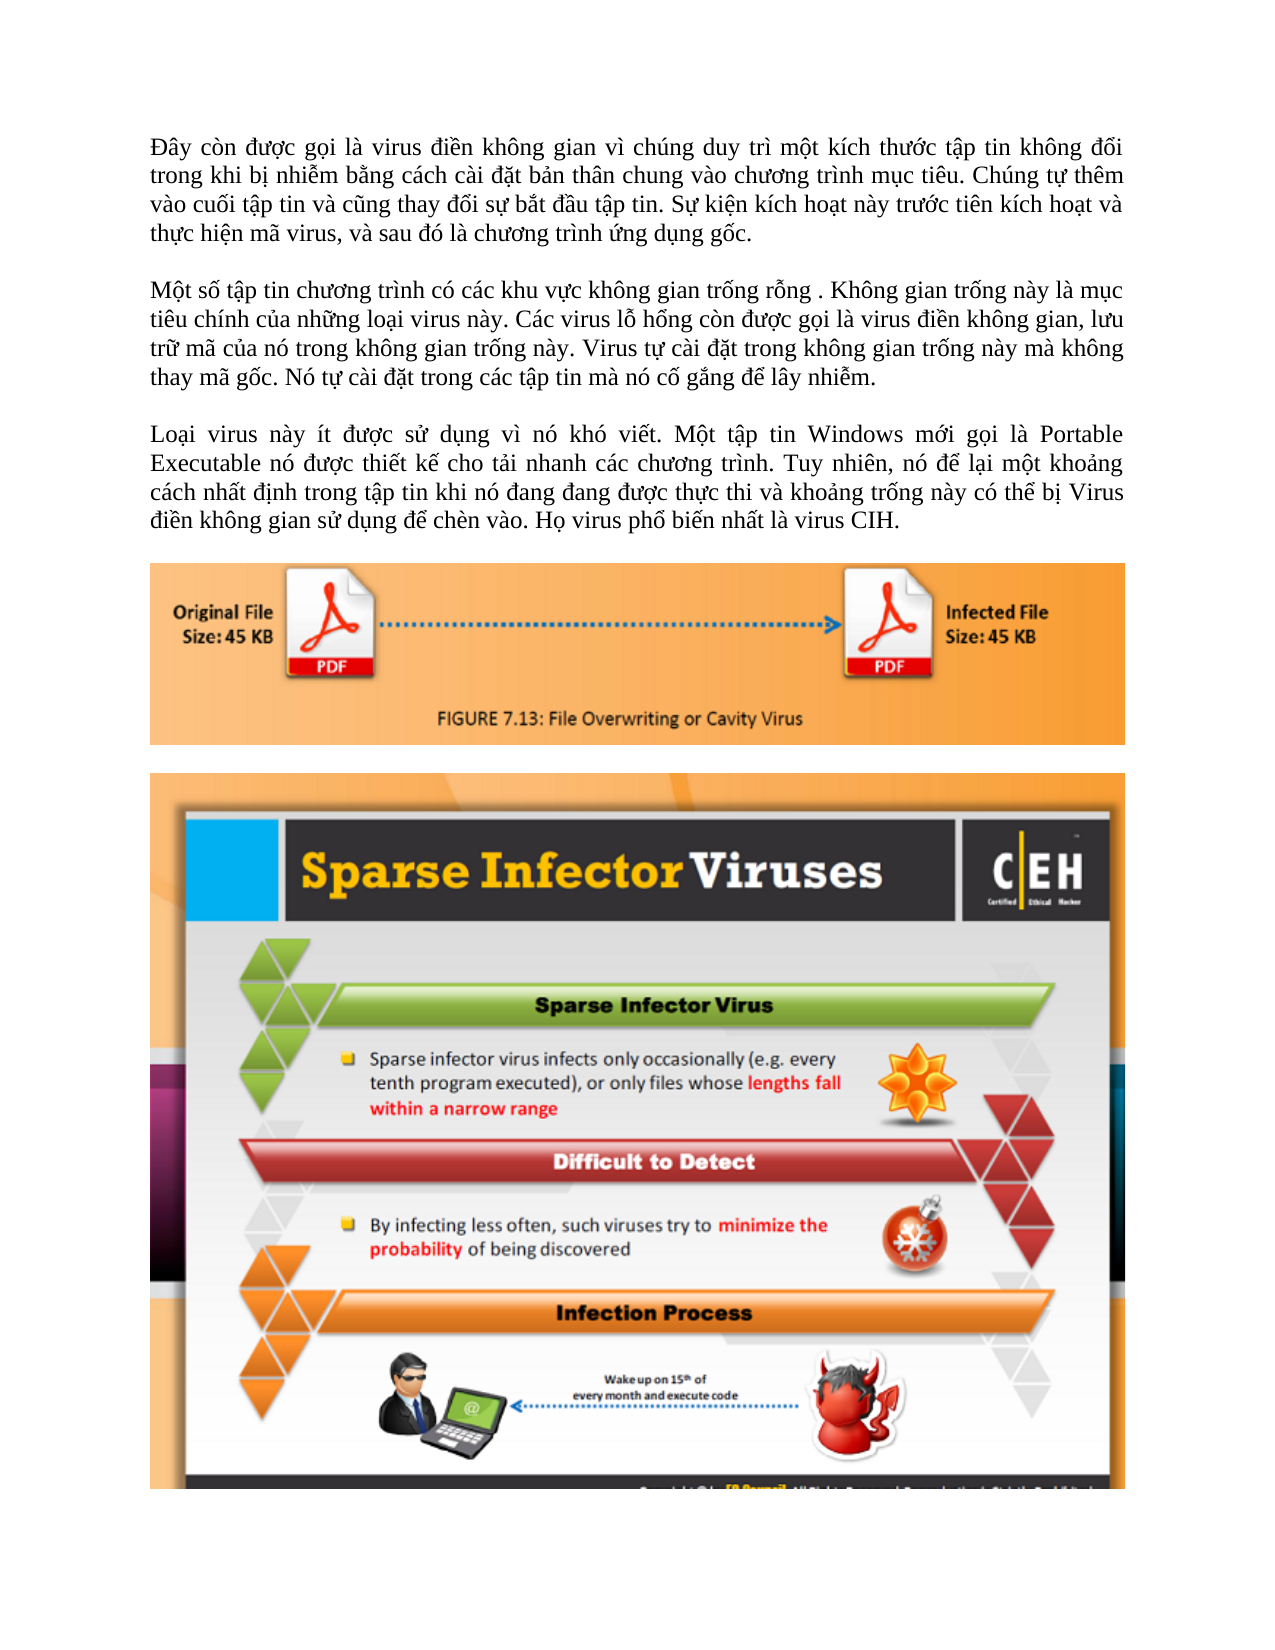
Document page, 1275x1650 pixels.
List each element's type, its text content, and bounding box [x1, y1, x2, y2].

picture [150, 563, 1125, 745]
text Một số tập tin chương trình có các khu vực không gian trống rỗng . Không gian trống này là mục tiêu chính của những loại virus này. Các virus lỗ hổng còn được gọi là virus điền không gian, lưu trữ mã của nó trong không gian trống này. Virus tự cài đặt trong không gian trống này mà không thay mã gốc. Nó tự cài đặt trong các tập tin mà nó cố gắng để lây nhiễm. [150, 247, 1125, 391]
picture [150, 773, 1125, 1489]
text Đây còn được gọi là virus điền không gian vì chúng duy trì một kích thước tập tin không đổi trong khi bị nhiễm bằng cách cài đặt bản thân chung vào chương trình mục tiêu. Chúng tự thêm vào cuối tập tin và cũng thay đổi sự bắt đầu tập tin. Sự kiện kích hoạt này trước tiên kích hoạt và thực hiện mã virus, và sau đó là chương trình ứng dụng gốc. [150, 103, 1125, 247]
text Loại virus này ít được sử dụng vì nó khó viết. Một tập tin Windows mới gọi là Portable Executable nó được thiết kế cho tải nhanh các chương trình. Tuy nhiên, nó để lại một khoảng cách nhất định trong tập tin khi nó đang đang được thực thi và khoảng trống này có thể bị Virus điền không gian sử dụng để chèn vào. Họ virus phổ biến nhất là virus CIH. [150, 391, 1125, 534]
